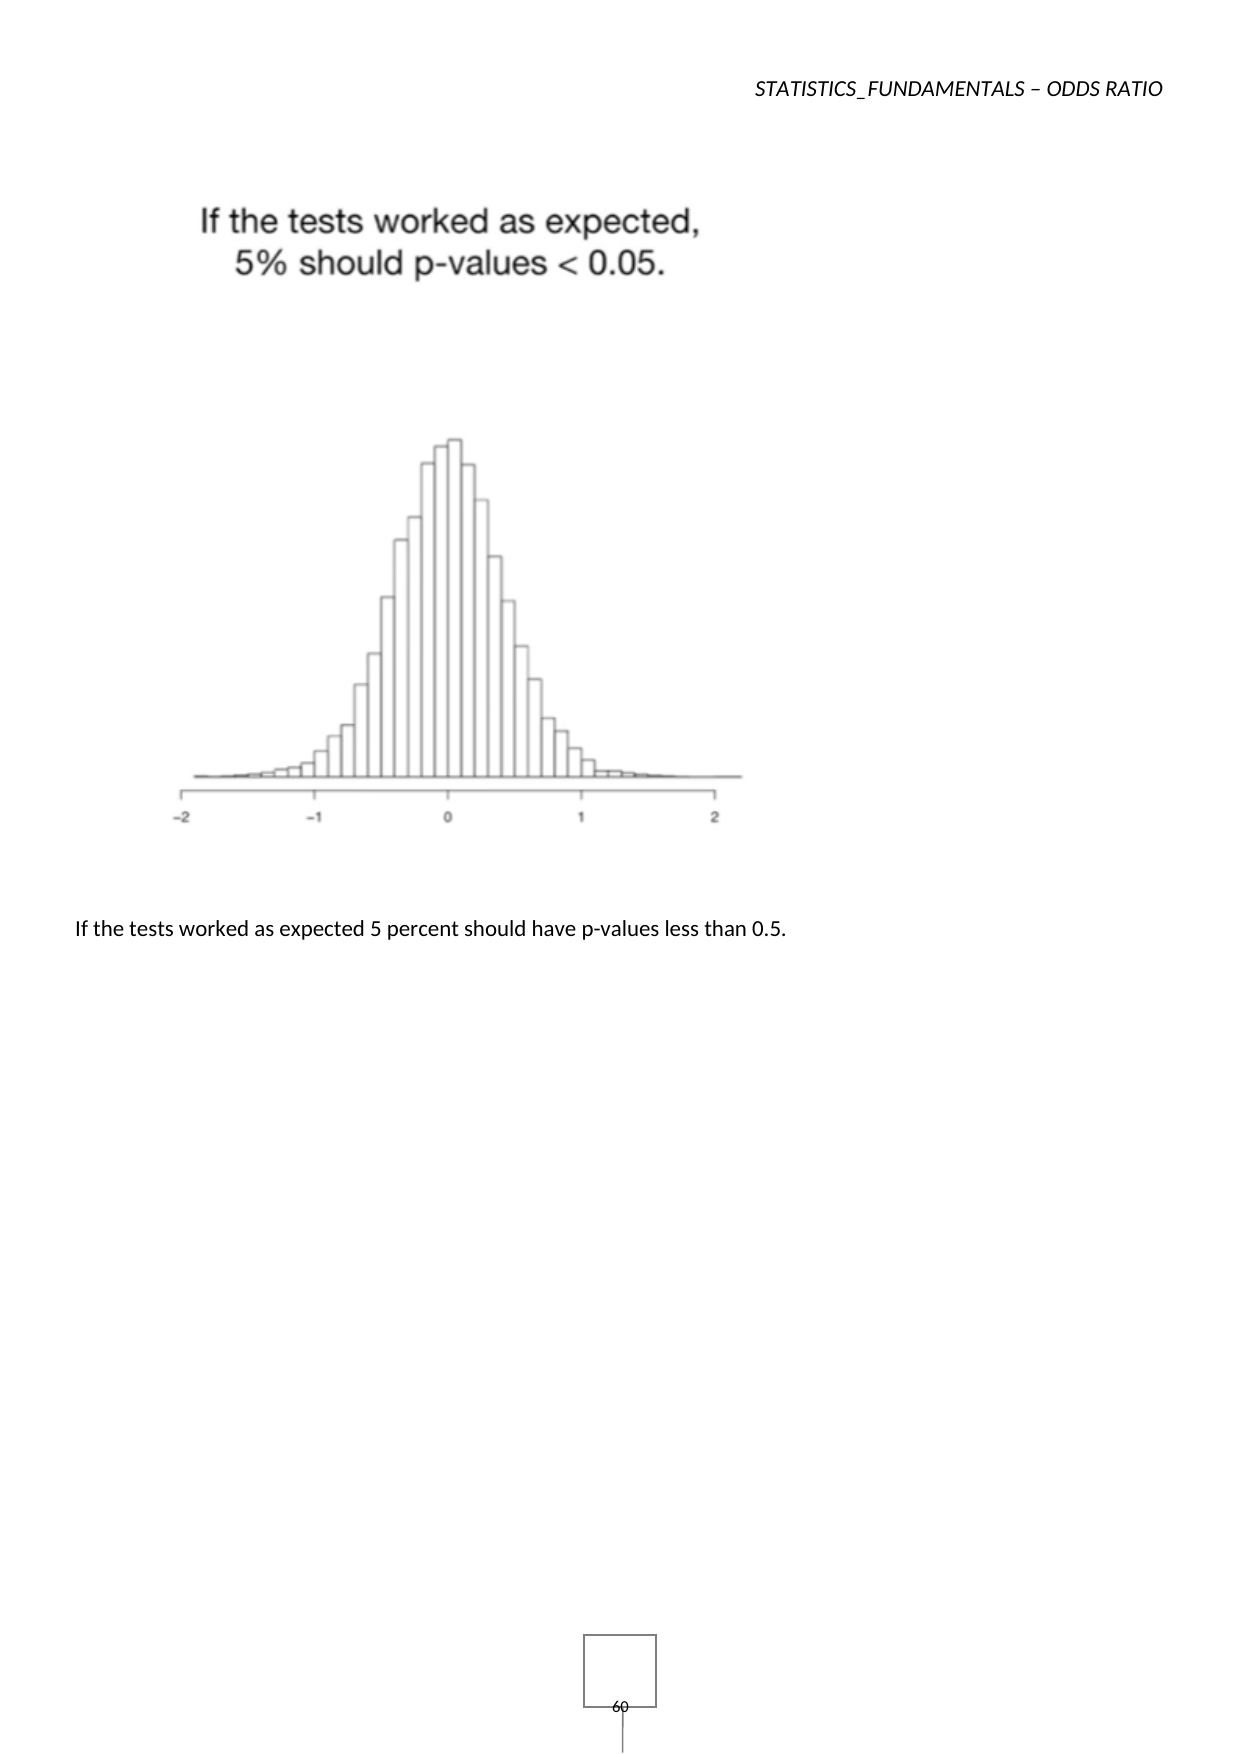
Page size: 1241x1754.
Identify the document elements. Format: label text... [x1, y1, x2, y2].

text If the tests worked as expected 5 percent should have p-values less than 0.5. [75, 914, 1165, 942]
picture [75, 129, 872, 915]
